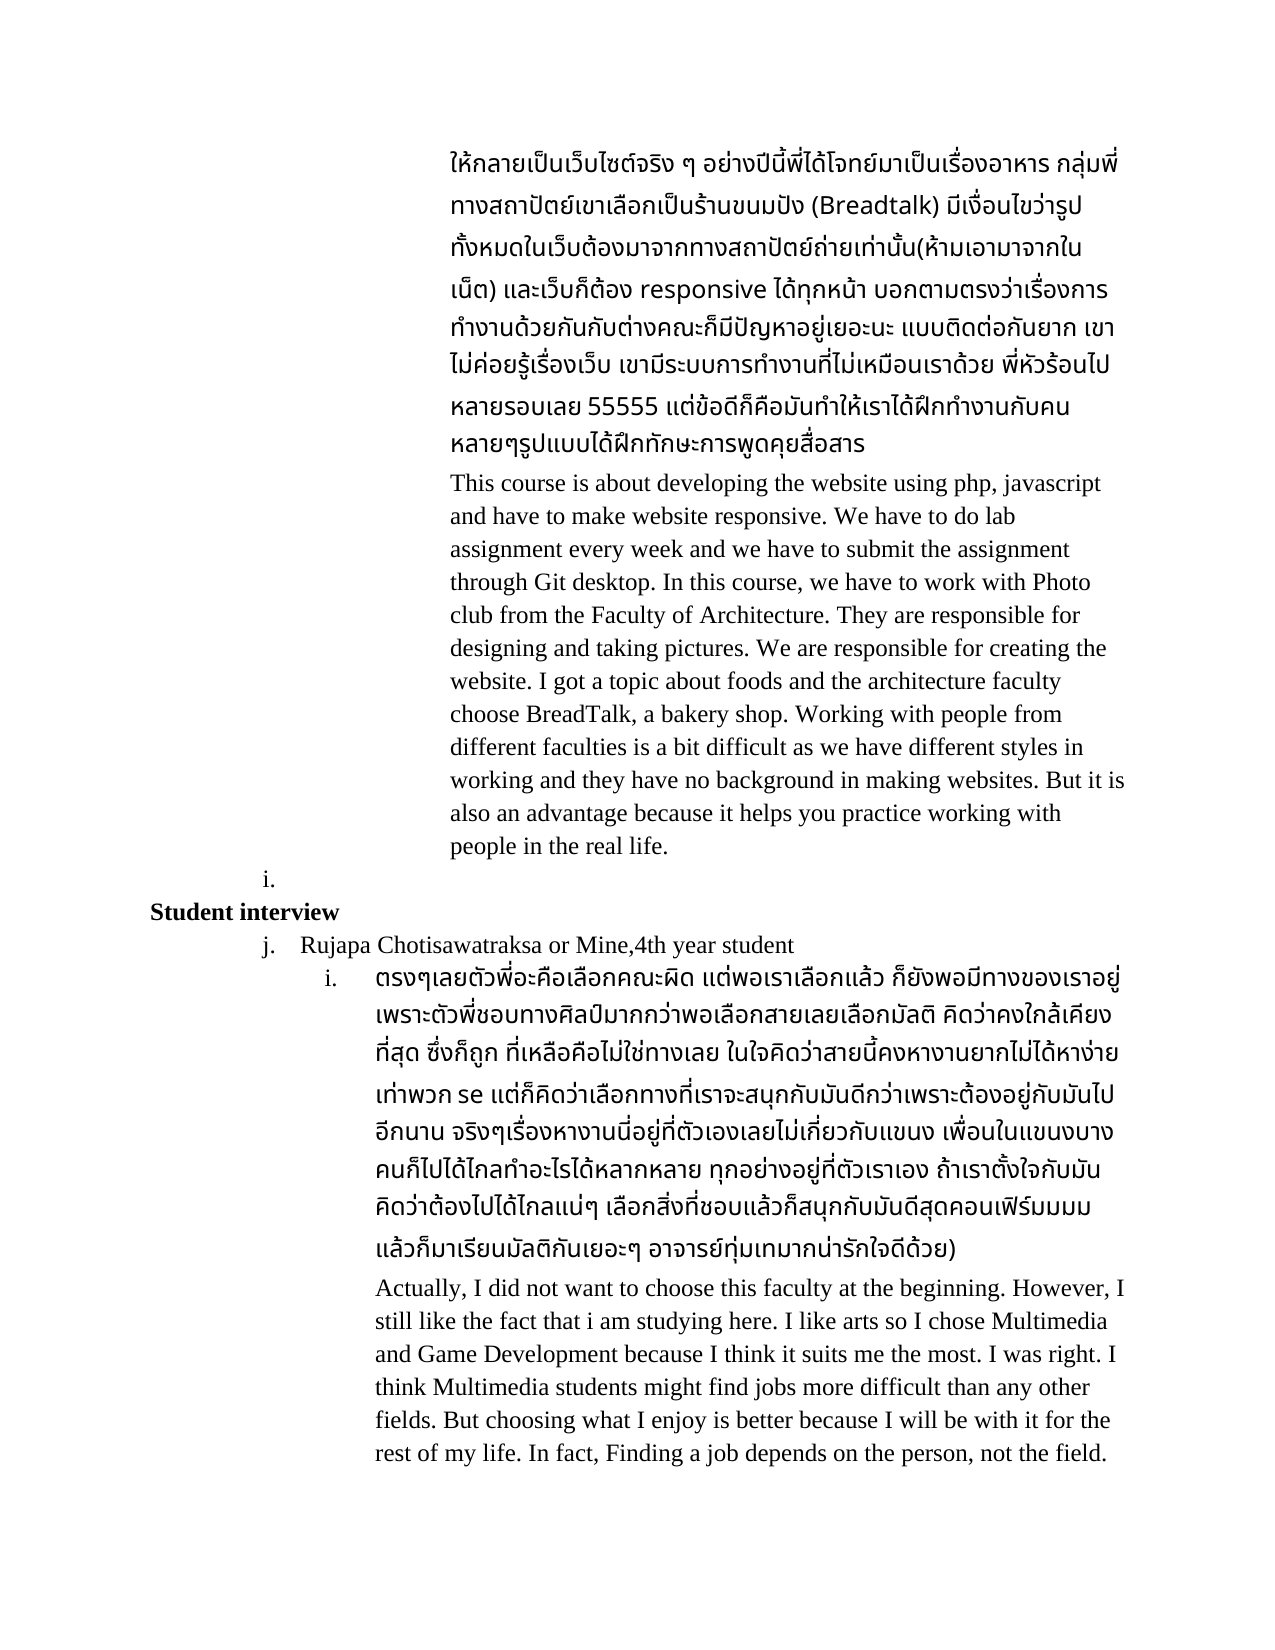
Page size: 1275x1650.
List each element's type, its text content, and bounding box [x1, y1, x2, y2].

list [412, 150, 1125, 463]
text This course is about developing the website using php, javascript and have to make website responsive. We have to do lab assignment every week and we have to submit the assignment through Git desktop. In this course, we have to work with Photo club from the Faculty of Architecture. They are responsible for designing and taking pictures. We are responsible for creating the website. I got a topic about foods and the architecture faculty choose BreadTalk, a bakery shop. Working with people from different faculties is a bit difficult as we have different styles in working and they have no background in making websites. But it is also an advantage because it helps you practice working with people in the real life. [450, 468, 1125, 860]
list Rujapa Chotisawatraksa or Mine,4th year student [262, 930, 1125, 959]
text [375, 1273, 1125, 1467]
list ตรงๆเลยตัวพี่อะคือเลือกคณะผิด แต่พอเราเลือกแล้ว ก็ยังพอมีทางของเราอยู่ เพราะตัวพี่ชอบทางศิลป์มากกว่าพอเลือกสายเลยเลือกมัลติ คิดว่าคงใกล้เคียงที่สุด ซึ่งก็ถูก ที่เหลือคือไม่ใช่ทางเลย ในใจคิดว่าสายนี้คงหางานยากไม่ได้หาง่ายเท่าพวกse แต่ก็คิดว่าเลือกทางที่เราจะสนุกกับมันดีกว่าเพราะต้องอยู่กับมันไปอีกนาน จริงๆเรื่องหางานนี่อยู่ที่ตัวเองเลยไม่เกี่ยวกับแขนง เพื่อนในแขนงบางคนก็ไปได้ไกลทำอะไรได้หลากหลาย ทุกอย่างอยู่ที่ตัวเราเอง ถ้าเราตั้งใจกับมันคิดว่าต้องไปได้ไกลแน่ๆ เลือกสิ่งที่ชอบแล้วก็สนุกกับมันดีสุดคอนเฟิร์มมมม แล้วก็มาเรียนมัลติกันเยอะๆ อาจารย์ทุ่มเทมากน่ารักใจดีด้วย) [337, 963, 1125, 1268]
text Student interview [150, 897, 1125, 926]
